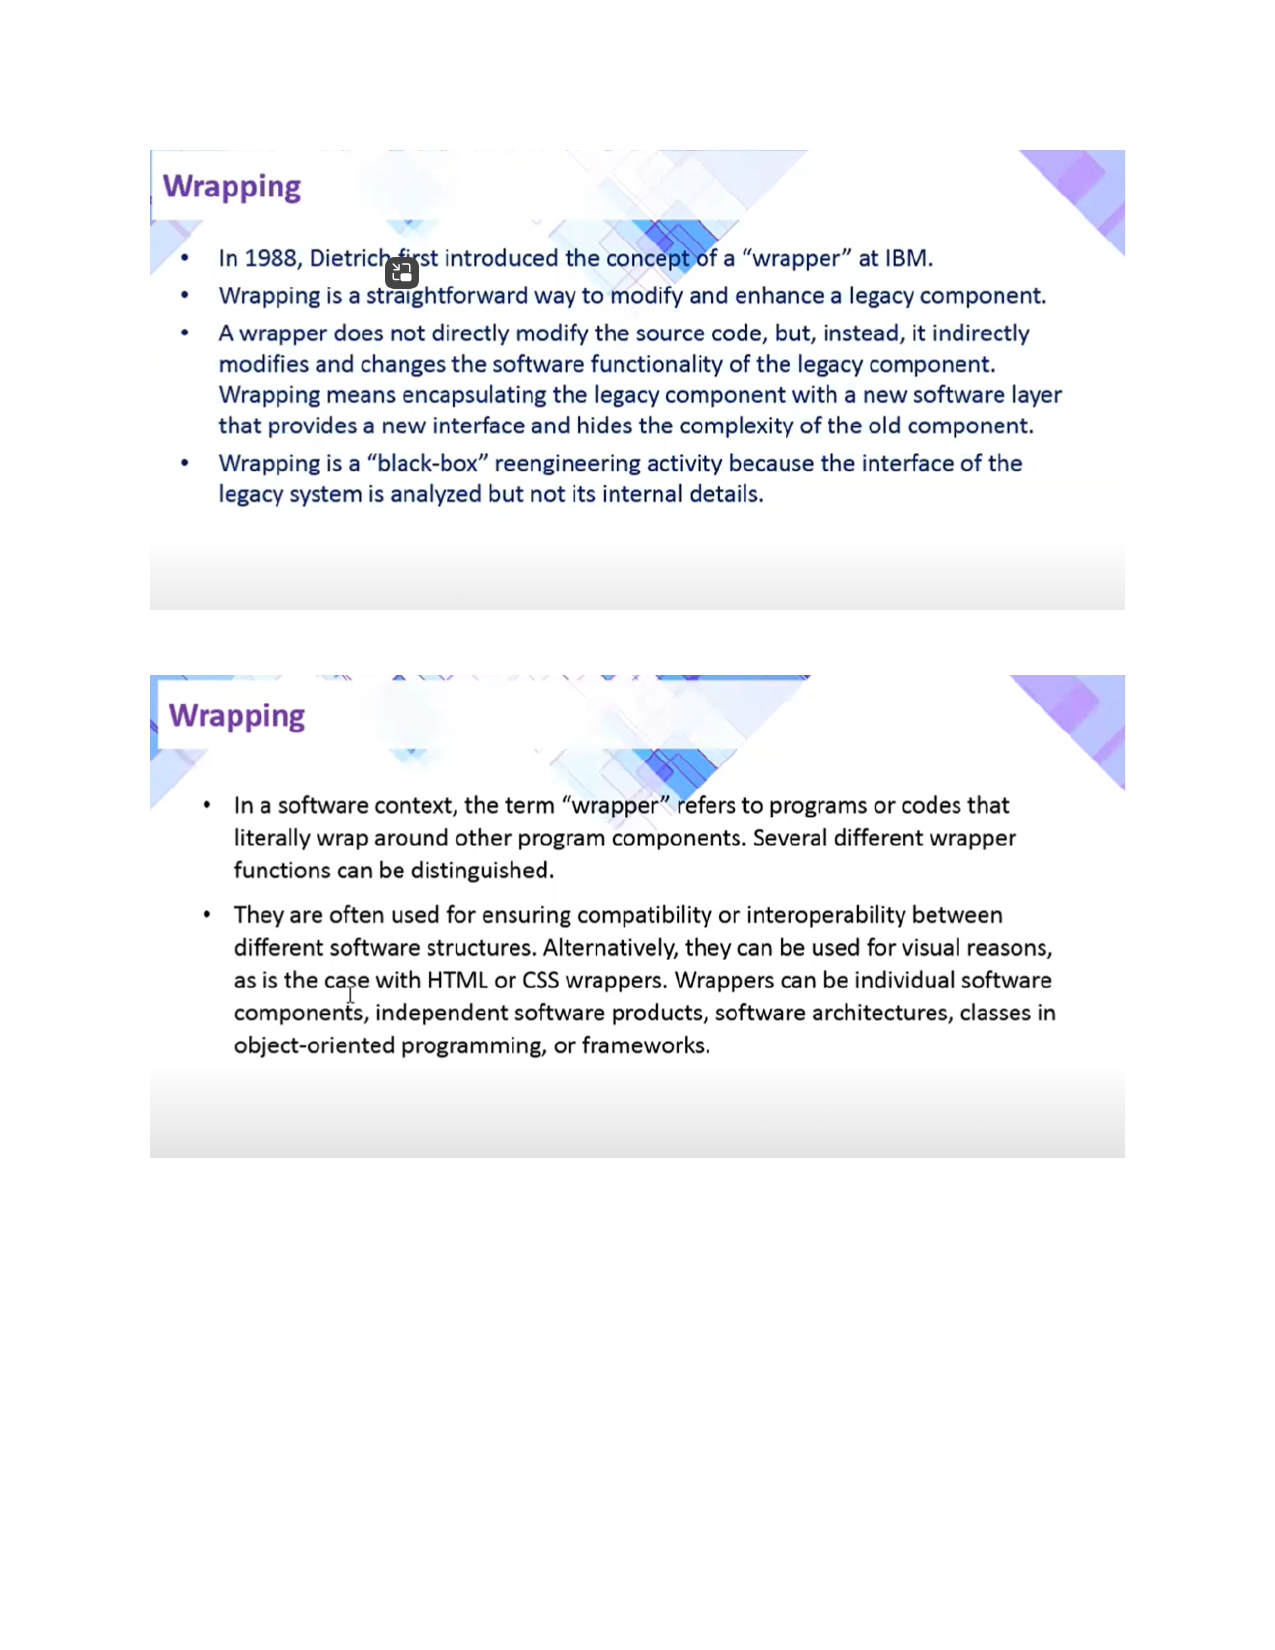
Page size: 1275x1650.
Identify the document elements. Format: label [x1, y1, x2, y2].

picture [150, 150, 1125, 610]
picture [150, 675, 1125, 1158]
